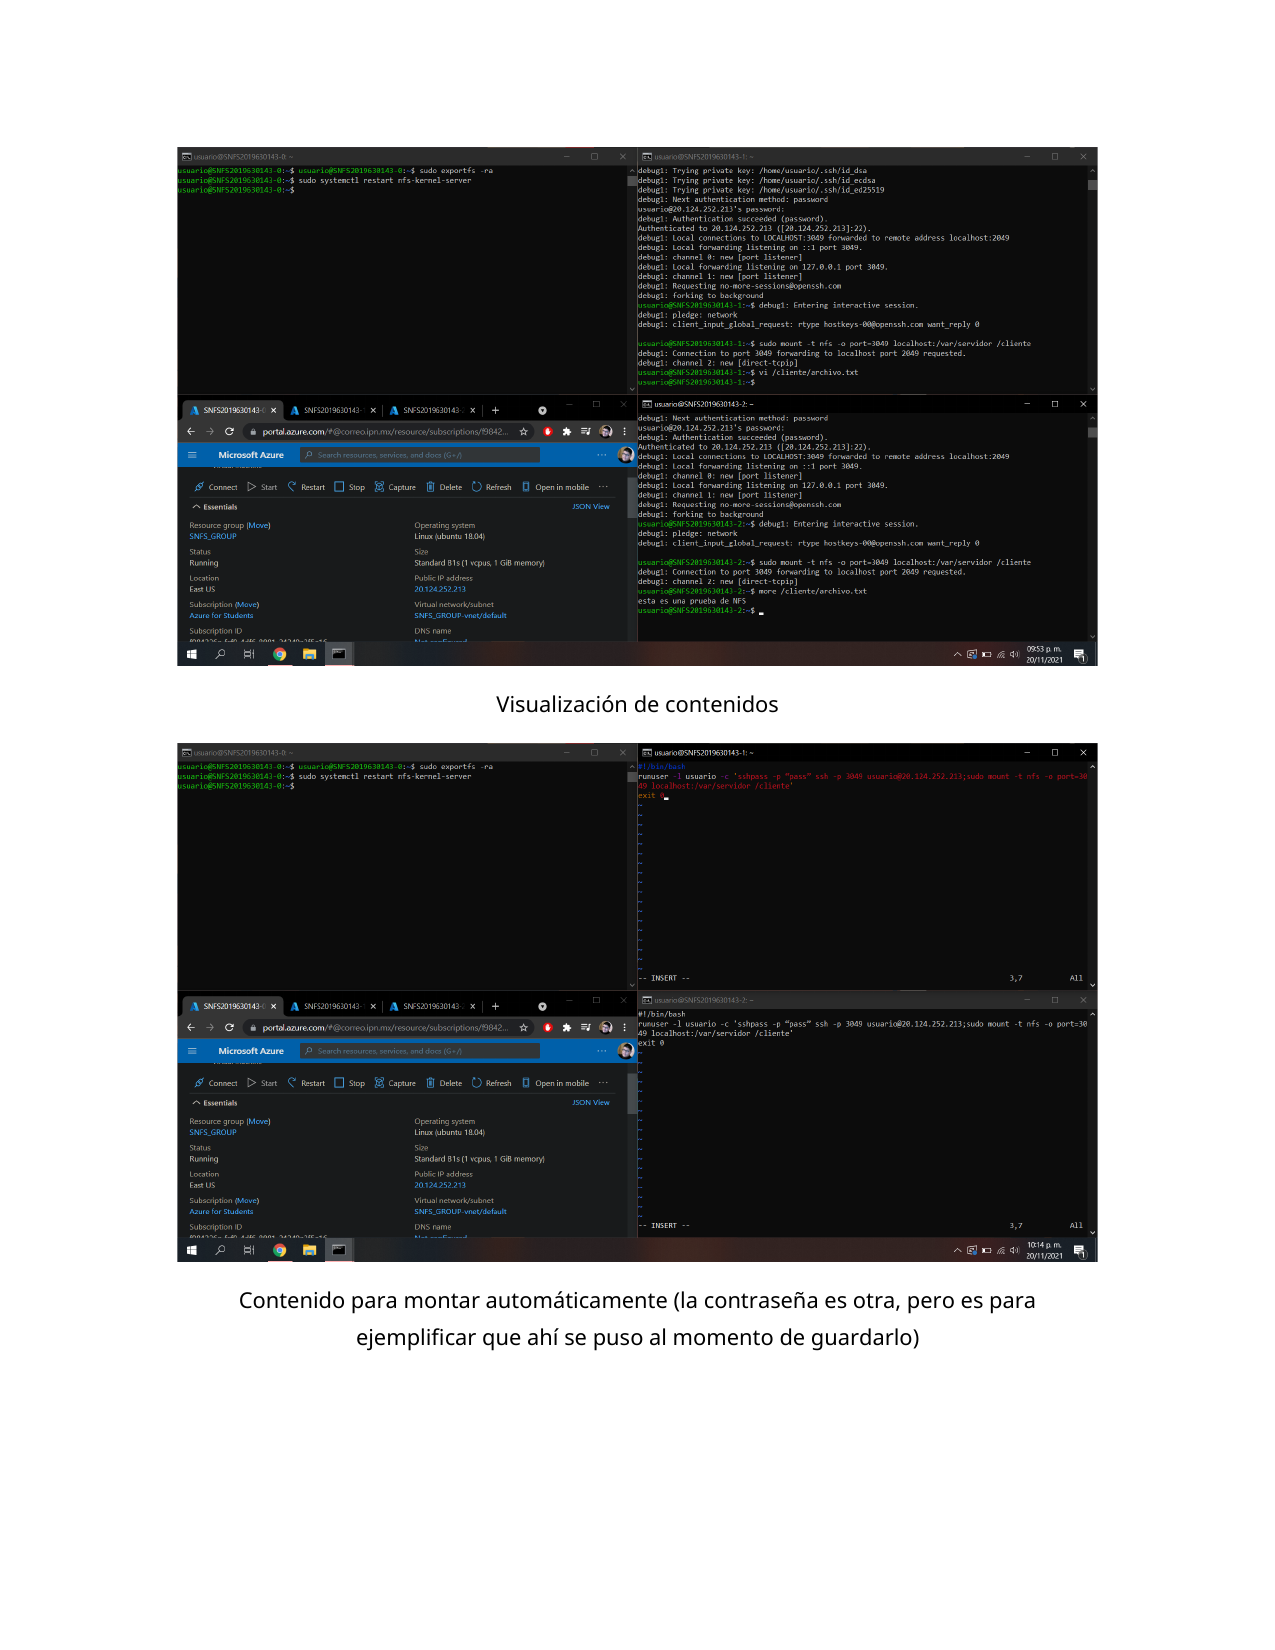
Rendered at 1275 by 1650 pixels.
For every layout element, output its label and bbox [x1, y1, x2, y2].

picture [177, 147, 1098, 666]
picture [177, 743, 1098, 1262]
